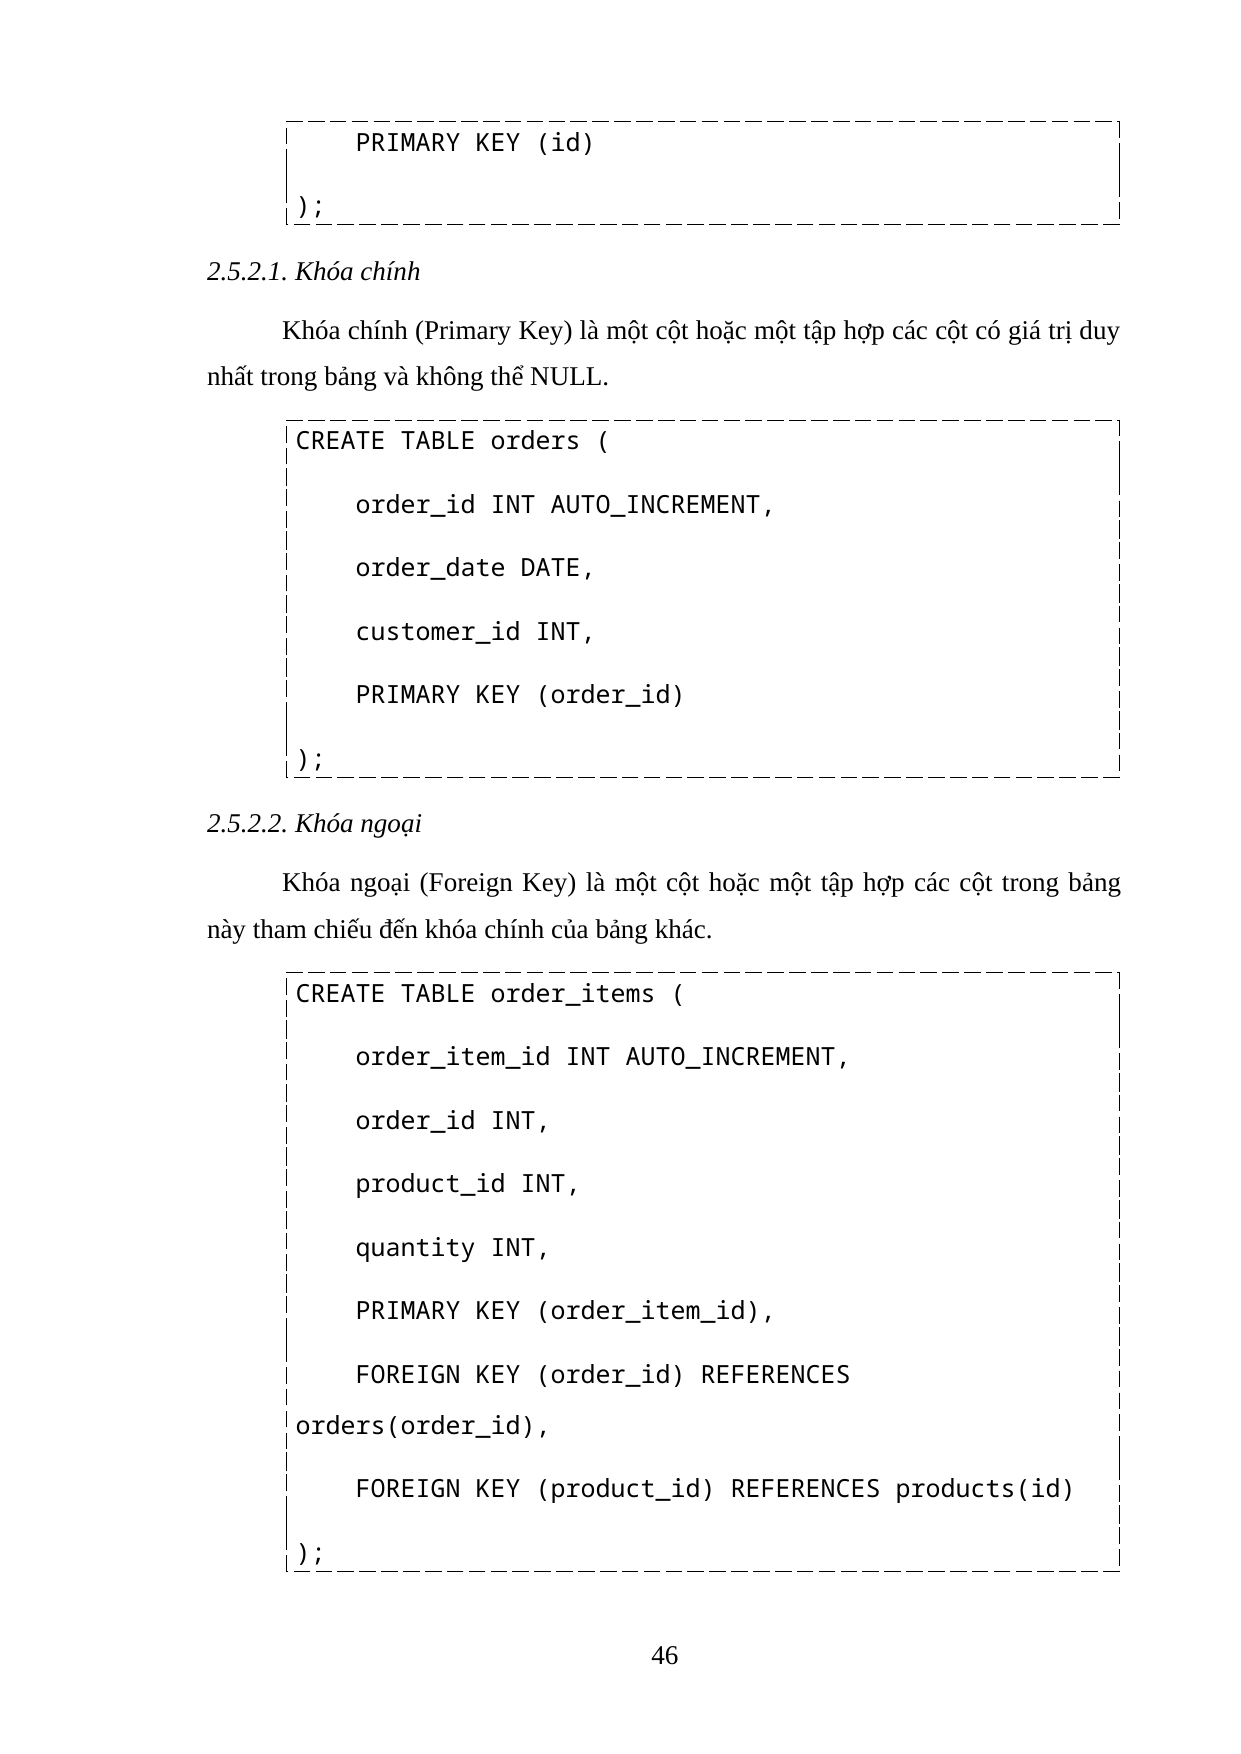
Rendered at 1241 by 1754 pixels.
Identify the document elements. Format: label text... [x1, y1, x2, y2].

text ); [286, 185, 1120, 225]
text PRIMARY KEY (order_item_id), [286, 1290, 1120, 1327]
text CREATE TABLE orders ( [286, 419, 1120, 457]
text product_id INT, [286, 1163, 1120, 1200]
text Khóa ngoại (Foreign Key) là một cột hoặc một tập hợp các cột trong bảng này tham chiếu đến khóa chính của bảng khác. [207, 866, 1122, 944]
subtitle Khóa chính [207, 254, 1122, 286]
text CREATE TABLE order_items ( [286, 972, 1120, 1009]
subtitle Khóa ngoại [207, 807, 1122, 838]
text order_id INT AUTO_INCREMENT, [286, 483, 1120, 520]
text ); [286, 737, 1120, 778]
text ); [286, 1531, 1120, 1572]
text Khóa chính (Primary Key) là một cột hoặc một tập hợp các cột có giá trị duy nhất trong bảng và không thể NULL. [207, 314, 1122, 392]
text order_item_id INT AUTO_INCREMENT, [286, 1036, 1120, 1073]
text FOREIGN KEY (product_id) REFERENCES products(id) [286, 1468, 1120, 1505]
text FOREIGN KEY (order_id) REFERENCES orders(order_id), [286, 1353, 1120, 1442]
text PRIMARY KEY (id) [286, 121, 1120, 158]
text quantity INT, [286, 1226, 1120, 1263]
text order_date DATE, [286, 547, 1120, 584]
text order_id INT, [286, 1099, 1120, 1136]
text PRIMARY KEY (order_id) [286, 674, 1120, 711]
text customer_id INT, [286, 610, 1120, 647]
